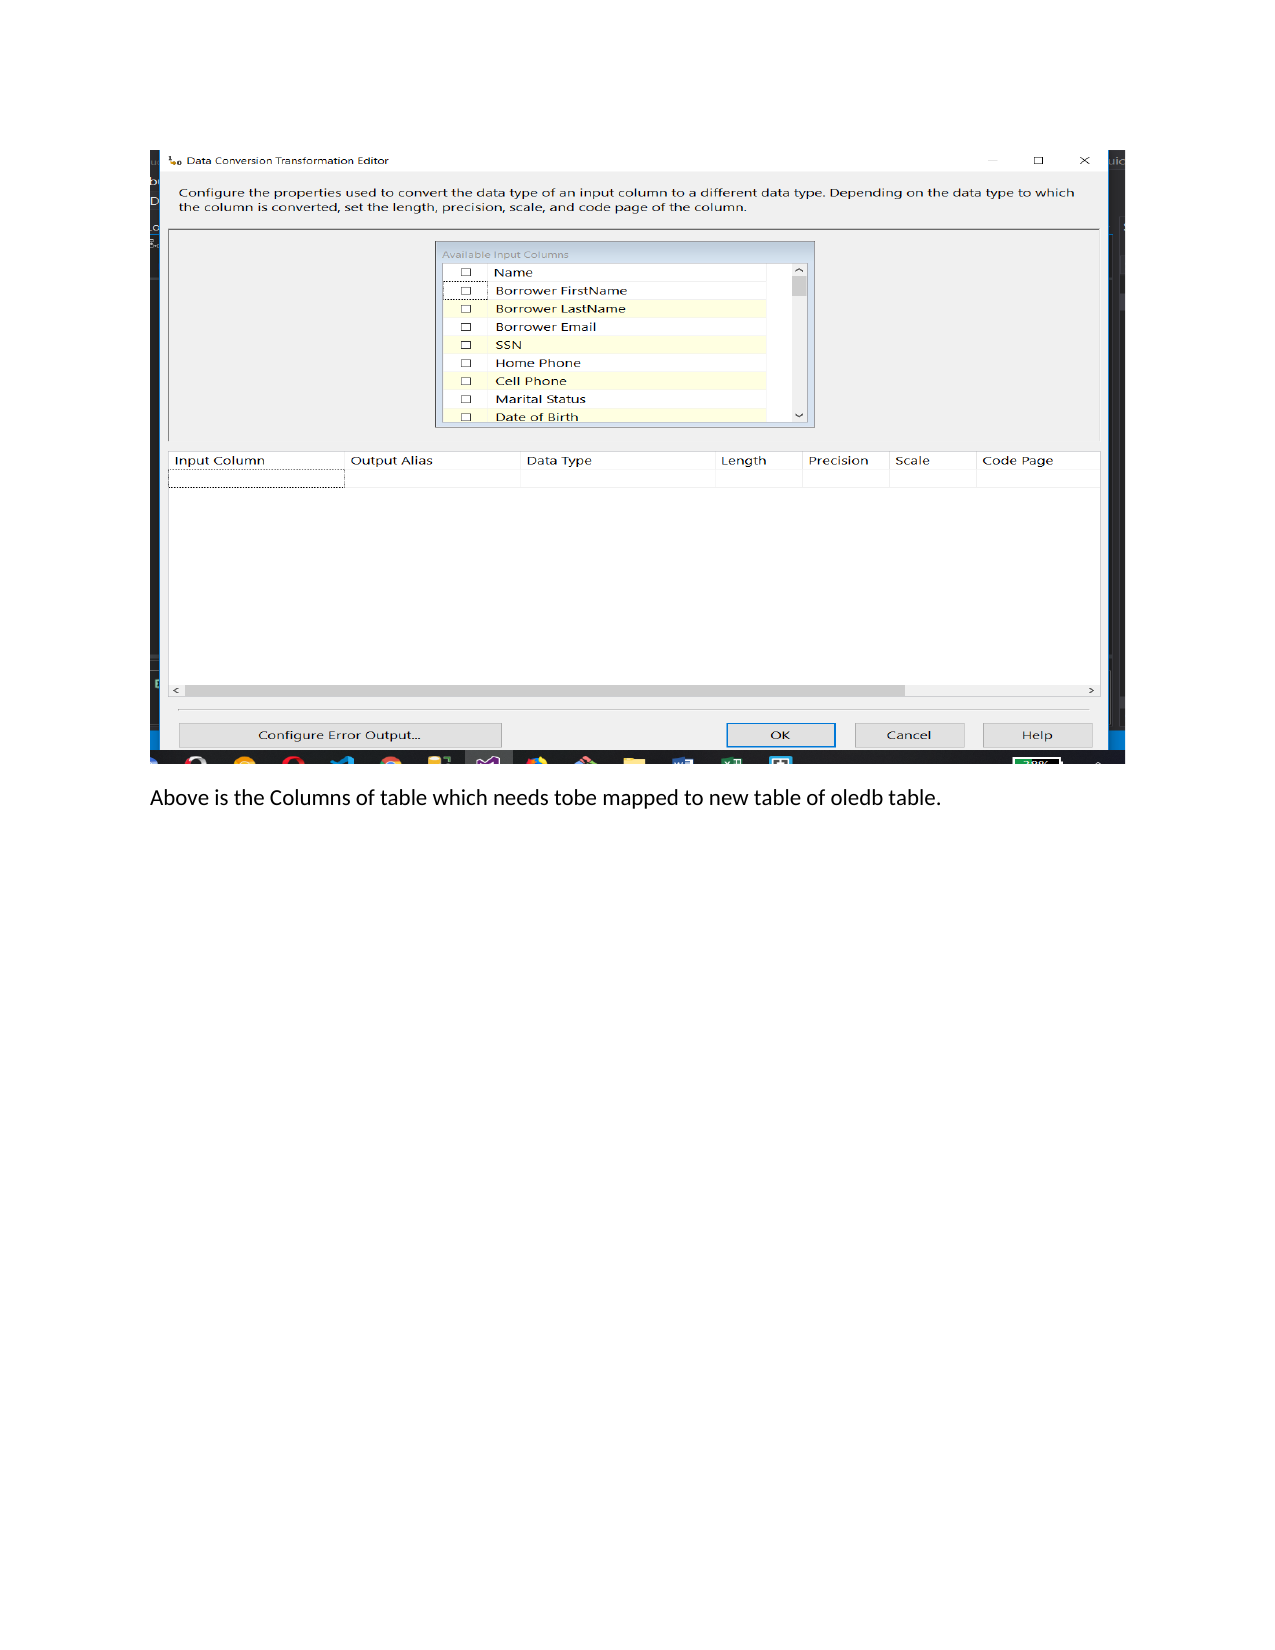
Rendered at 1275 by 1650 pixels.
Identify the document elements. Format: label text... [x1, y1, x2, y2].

picture [150, 150, 1125, 764]
text Above is the Columns of table which needs tobe mapped to new table of oledb table. [150, 783, 1125, 811]
